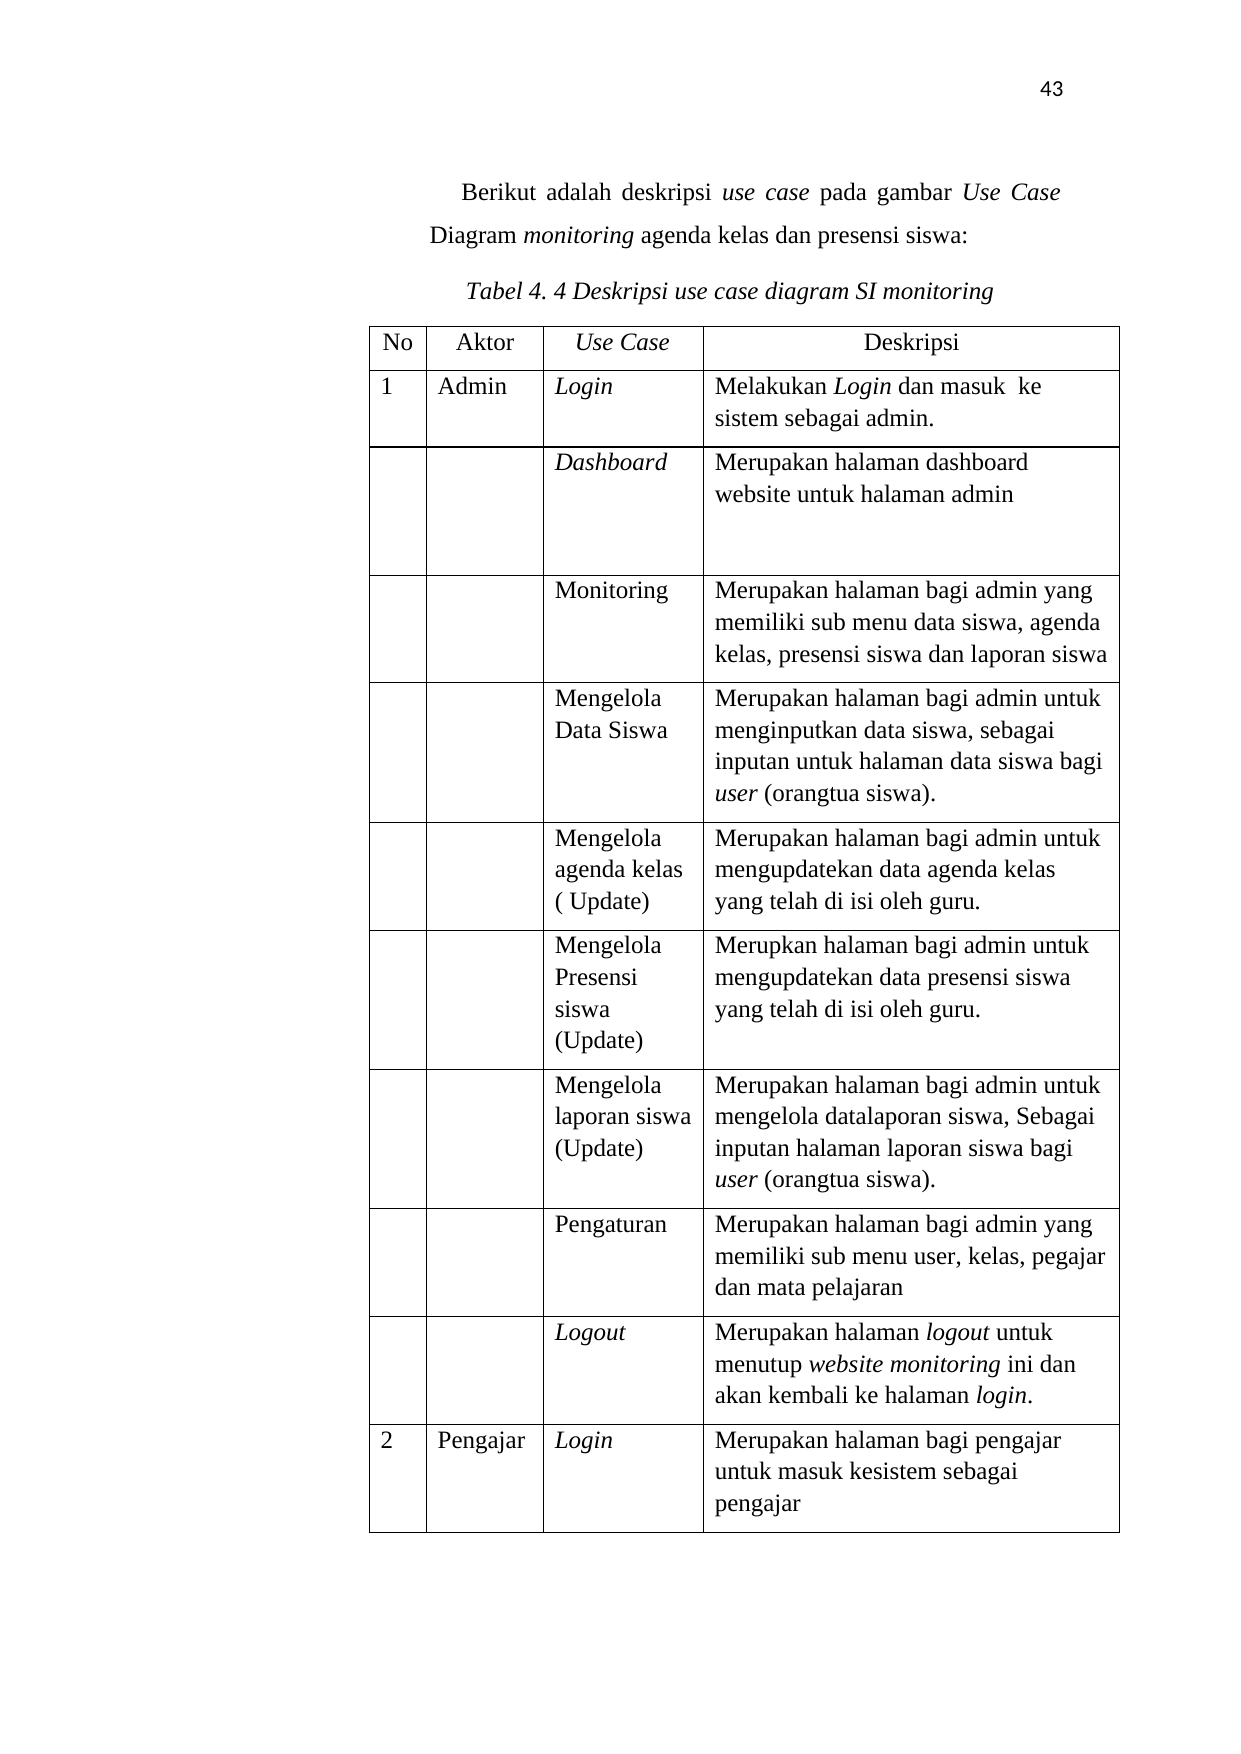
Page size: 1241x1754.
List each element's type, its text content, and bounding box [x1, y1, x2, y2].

table_cell Login [544, 371, 703, 446]
text Tabel 4. 4 Deskripsi use case diagram SI monitoring [399, 276, 1063, 305]
table_cell [427, 823, 543, 929]
table_cell [427, 448, 543, 574]
table_cell [370, 683, 426, 822]
table_header Use Case [544, 327, 703, 370]
table_cell [370, 1209, 426, 1316]
table_cell Merupakan halaman bagi admin untuk mengelola datalaporan siswa, Sebagai inputan halaman laporan siswa bagi user (orangtua siswa). [704, 1070, 1119, 1208]
table_cell Merupakan halaman bagi pengajar untuk masuk kesistem sebagai pengajar [704, 1425, 1119, 1532]
list Berikut adalah deskripsi use case pada gambar Use Case Diagram monitoring agenda kelas dan presensi siswa: [429, 177, 1063, 249]
table_cell [370, 1317, 426, 1424]
table_cell Monitoring [544, 576, 703, 682]
table_cell [370, 448, 426, 574]
table_cell [427, 1317, 543, 1424]
table_cell Pengajar [427, 1425, 543, 1532]
table_cell Mengelola Presensi siswa (Update) [544, 931, 703, 1069]
table_cell Pengaturan [544, 1209, 703, 1316]
table_header Aktor [427, 327, 543, 370]
table_cell Merupakan halaman bagi admin yang memiliki sub menu data siswa, agenda kelas, presensi siswa dan laporan siswa [704, 576, 1119, 682]
table_cell [427, 576, 543, 682]
table_cell [370, 1070, 426, 1208]
table_cell Merupkan halaman bagi admin untuk mengupdatekan data presensi siswa yang telah di isi oleh guru. [704, 931, 1119, 1069]
table_cell Merupakan halaman bagi admin yang memiliki sub menu user, kelas, pegajar dan mata pelajaran [704, 1209, 1119, 1316]
table_cell [370, 823, 426, 929]
table_cell 1 [370, 371, 426, 446]
table_cell [427, 683, 543, 822]
table_cell [427, 1209, 543, 1316]
table_header Deskripsi [704, 327, 1119, 370]
table_cell Mengelola Data Siswa [544, 683, 703, 822]
table_cell Admin [427, 371, 543, 446]
table_cell Merupakan halaman bagi admin untuk menginputkan data siswa, sebagai inputan untuk halaman data siswa bagi user (orangtua siswa). [704, 683, 1119, 822]
table_cell 2 [370, 1425, 426, 1532]
table_cell [370, 576, 426, 682]
table_cell Logout [544, 1317, 703, 1424]
table_cell [427, 931, 543, 1069]
table_cell Merupakan halaman bagi admin untuk mengupdatekan data agenda kelas yang telah di isi oleh guru. [704, 823, 1119, 929]
table_cell Mengelola agenda kelas ( Update) [544, 823, 703, 929]
table_cell [427, 1070, 543, 1208]
table_cell Mengelola laporan siswa (Update) [544, 1070, 703, 1208]
table_cell Login [544, 1425, 703, 1532]
table_header No [370, 327, 426, 370]
table_cell Merupakan halaman dashboard website untuk halaman admin [704, 448, 1119, 574]
table_cell [370, 931, 426, 1069]
table_cell Merupakan halaman logout untuk menutup website monitoring ini dan akan kembali ke halaman login. [704, 1317, 1119, 1424]
table_cell Melakukan Login dan masuk ke sistem sebagai admin. [704, 371, 1119, 446]
table_cell Dashboard [544, 448, 703, 574]
